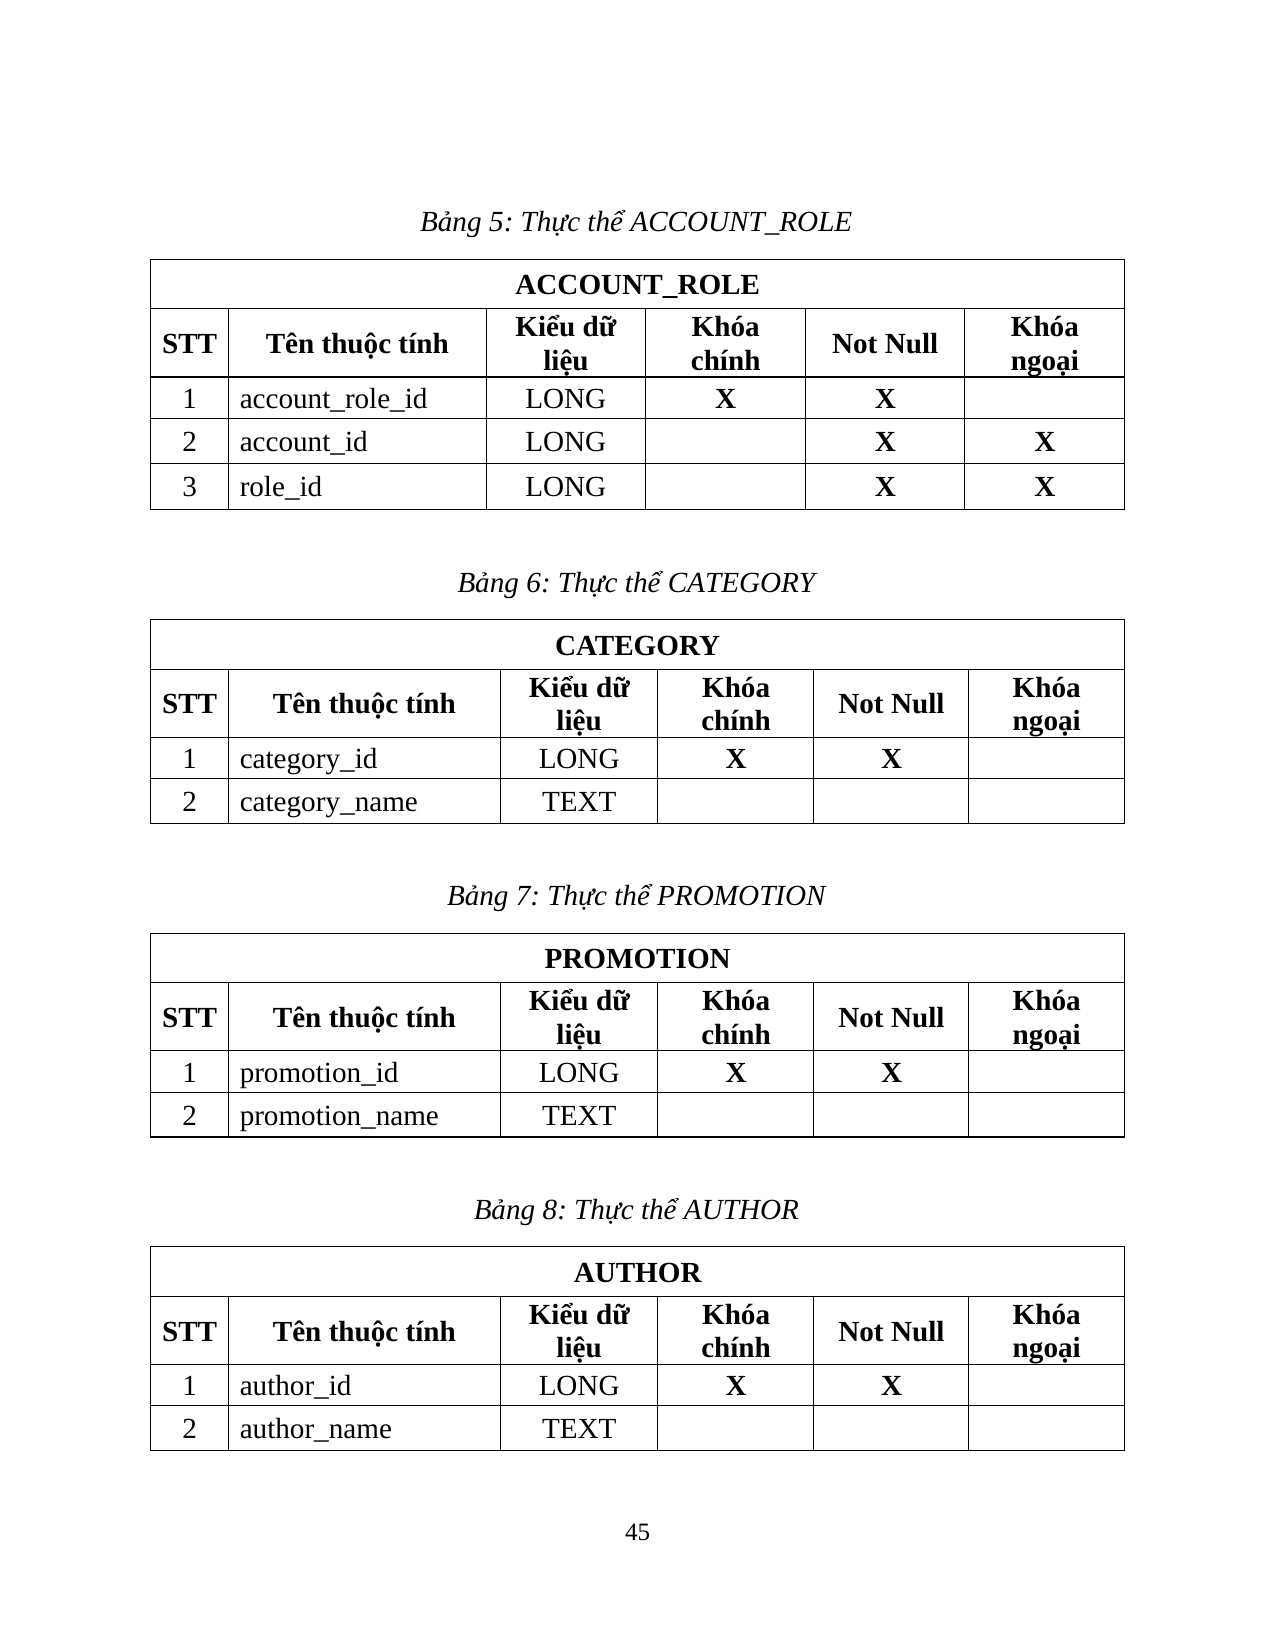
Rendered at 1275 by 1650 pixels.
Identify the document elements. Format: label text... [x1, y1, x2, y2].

table_cell X [658, 1365, 813, 1405]
table_cell [658, 1406, 813, 1450]
table_cell [969, 738, 1124, 778]
table_cell LONG [501, 1365, 657, 1405]
table_cell Khóa ngoại [969, 1297, 1124, 1364]
table_header PROMOTION [151, 934, 1124, 982]
table_cell [965, 378, 1124, 418]
table_cell Tên thuộc tính [229, 309, 486, 376]
table_cell [646, 419, 805, 462]
table_cell STT [151, 309, 228, 376]
table_cell Khóa ngoại [965, 309, 1124, 376]
table_cell Tên thuộc tính [229, 983, 500, 1050]
table_cell 1 [151, 1051, 228, 1092]
table_cell X [658, 738, 813, 778]
table_cell Kiểu dữ liệu [487, 309, 645, 376]
text Bảng 7: Thực thể PROMOTION [150, 878, 1125, 912]
table_cell [969, 1051, 1124, 1092]
table_cell Kiểu dữ liệu [501, 983, 657, 1050]
table_cell promotion_id [229, 1051, 500, 1092]
table_cell [814, 1093, 968, 1136]
table_cell 1 [151, 1365, 228, 1405]
table_cell 2 [151, 1406, 228, 1450]
table_cell LONG [487, 419, 645, 462]
text Bảng 5: Thực thể ACCOUNT_ROLE [150, 204, 1125, 238]
table_cell 2 [151, 1093, 228, 1136]
table_header ACCOUNT_ROLE [151, 260, 1124, 308]
table_cell [646, 464, 805, 509]
table_cell X [965, 464, 1124, 509]
table_cell Khóa chính [658, 983, 813, 1050]
table_cell Not Null [814, 983, 968, 1050]
table_cell category_id [229, 738, 500, 778]
table_cell X [646, 378, 805, 418]
table_cell Kiểu dữ liệu [501, 670, 657, 737]
table_cell account_id [229, 419, 486, 462]
table_cell category_name [229, 779, 500, 823]
table_cell LONG [487, 464, 645, 509]
table_cell [969, 779, 1124, 823]
table_cell LONG [501, 738, 657, 778]
table_cell 1 [151, 738, 228, 778]
table_cell X [814, 1051, 968, 1092]
table_cell Kiểu dữ liệu [501, 1297, 657, 1364]
table_cell STT [151, 983, 228, 1050]
table_cell LONG [501, 1051, 657, 1092]
table_header AUTHOR [151, 1247, 1124, 1296]
table_cell [969, 1093, 1124, 1136]
table_cell X [806, 378, 964, 418]
table_cell TEXT [501, 1406, 657, 1450]
table_header CATEGORY [151, 620, 1124, 669]
table_cell X [814, 1365, 968, 1405]
table_cell X [806, 419, 964, 462]
table_cell author_id [229, 1365, 500, 1405]
text Bảng 6: Thực thể CATEGORY [150, 565, 1125, 598]
table_cell STT [151, 670, 228, 737]
table_cell [814, 779, 968, 823]
table_cell Khóa chính [658, 1297, 813, 1364]
table_cell [969, 1365, 1124, 1405]
table_cell [658, 1093, 813, 1136]
table_cell 2 [151, 779, 228, 823]
table_cell X [806, 464, 964, 509]
table_cell Tên thuộc tính [229, 1297, 500, 1364]
table_cell Not Null [814, 670, 968, 737]
text Bảng 8: Thực thể AUTHOR [150, 1192, 1125, 1225]
table_cell Khóa ngoại [969, 670, 1124, 737]
table_cell author_name [229, 1406, 500, 1450]
table_cell account_role_id [229, 378, 486, 418]
table_cell Not Null [814, 1297, 968, 1364]
table_cell [814, 1406, 968, 1450]
table_cell X [814, 738, 968, 778]
table_cell 2 [151, 419, 228, 462]
table_cell 1 [151, 378, 228, 418]
table_cell promotion_name [229, 1093, 500, 1136]
table_cell LONG [487, 378, 645, 418]
table_cell X [965, 419, 1124, 462]
table_cell role_id [229, 464, 486, 509]
table_cell STT [151, 1297, 228, 1364]
table_cell X [658, 1051, 813, 1092]
table_cell Not Null [806, 309, 964, 376]
table_cell [658, 779, 813, 823]
table_cell TEXT [501, 779, 657, 823]
table_cell Khóa chính [646, 309, 805, 376]
table_cell 3 [151, 464, 228, 509]
table_cell Khóa chính [658, 670, 813, 737]
table_cell [969, 1406, 1124, 1450]
table_cell Tên thuộc tính [229, 670, 500, 737]
table_cell Khóa ngoại [969, 983, 1124, 1050]
table_cell TEXT [501, 1093, 657, 1136]
